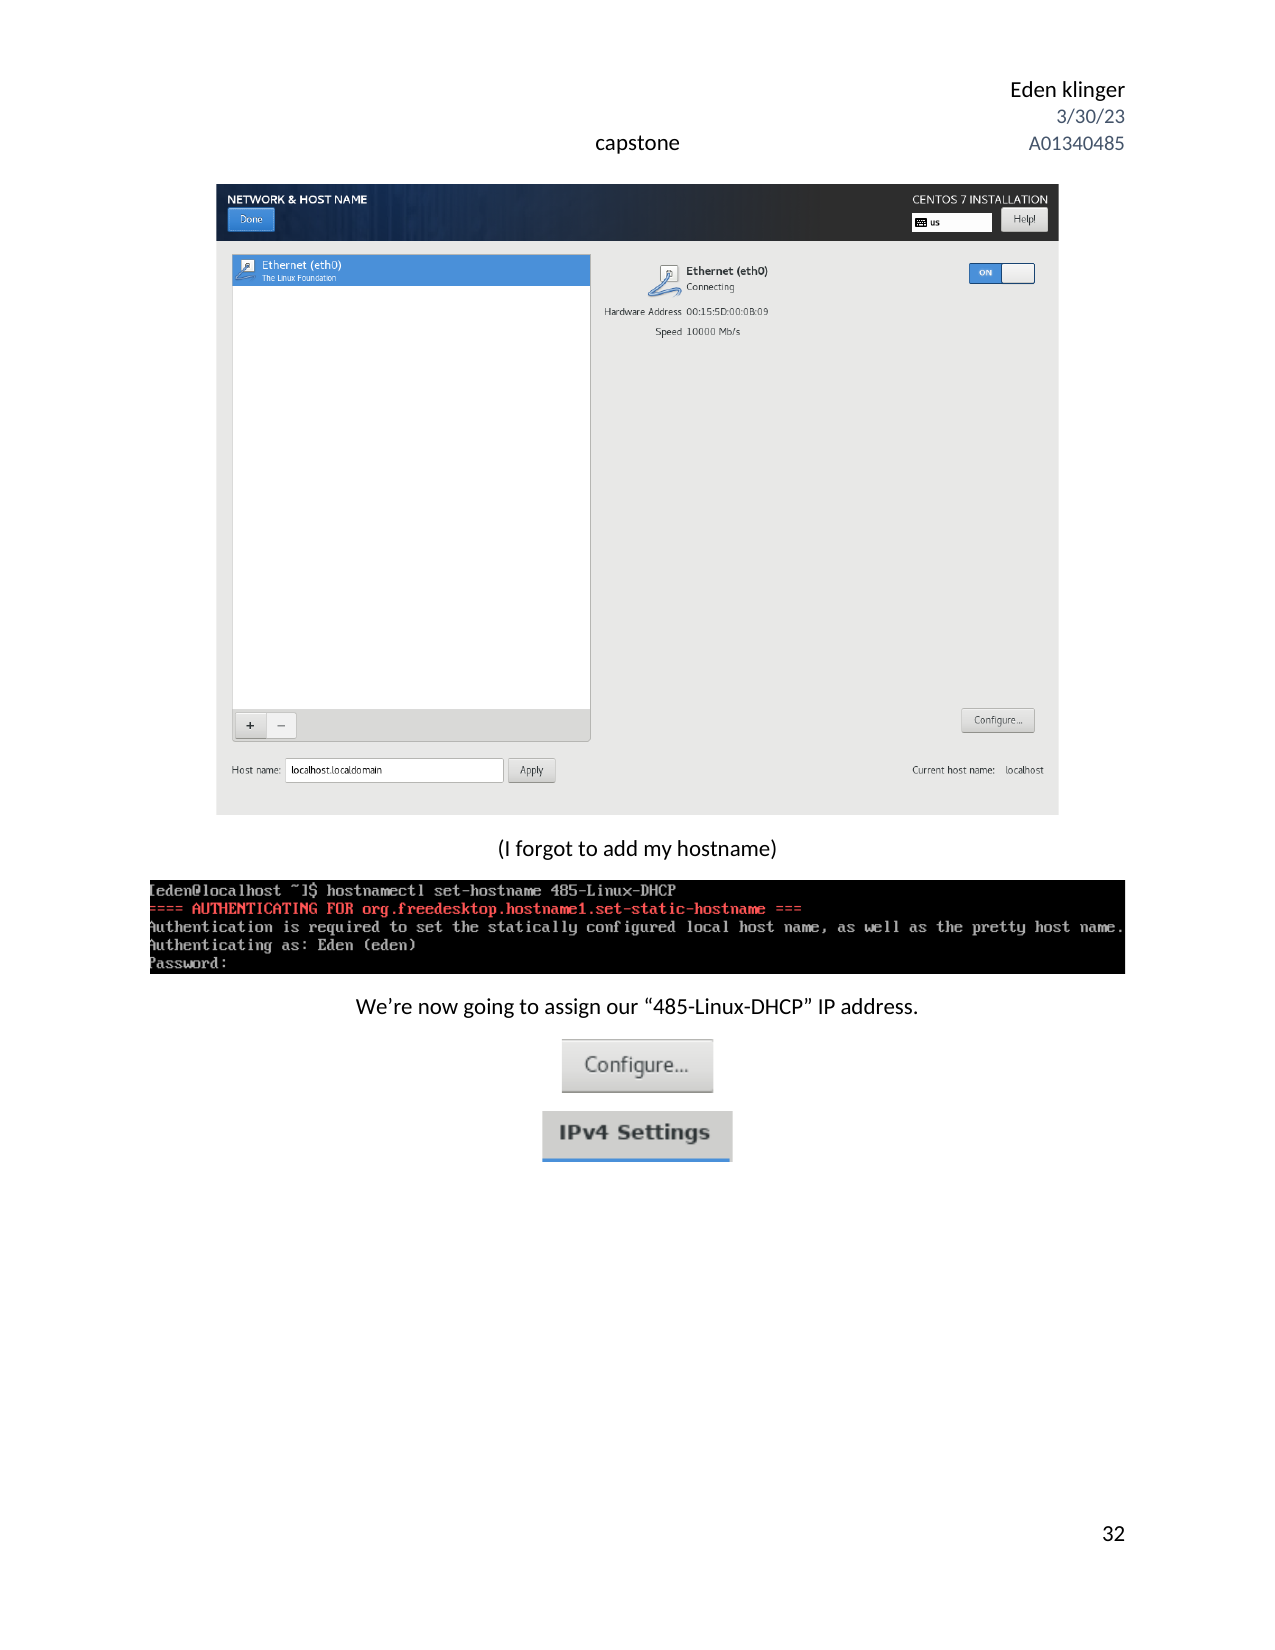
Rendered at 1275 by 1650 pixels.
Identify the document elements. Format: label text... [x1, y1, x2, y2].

picture [561, 1039, 714, 1093]
picture [542, 1111, 733, 1162]
picture [216, 184, 1059, 815]
text We’re now going to assign our “485-Linux-DHCP” IP address. [150, 992, 1125, 1021]
text (I forgot to add my hostname) [150, 834, 1125, 862]
picture [150, 880, 1125, 974]
